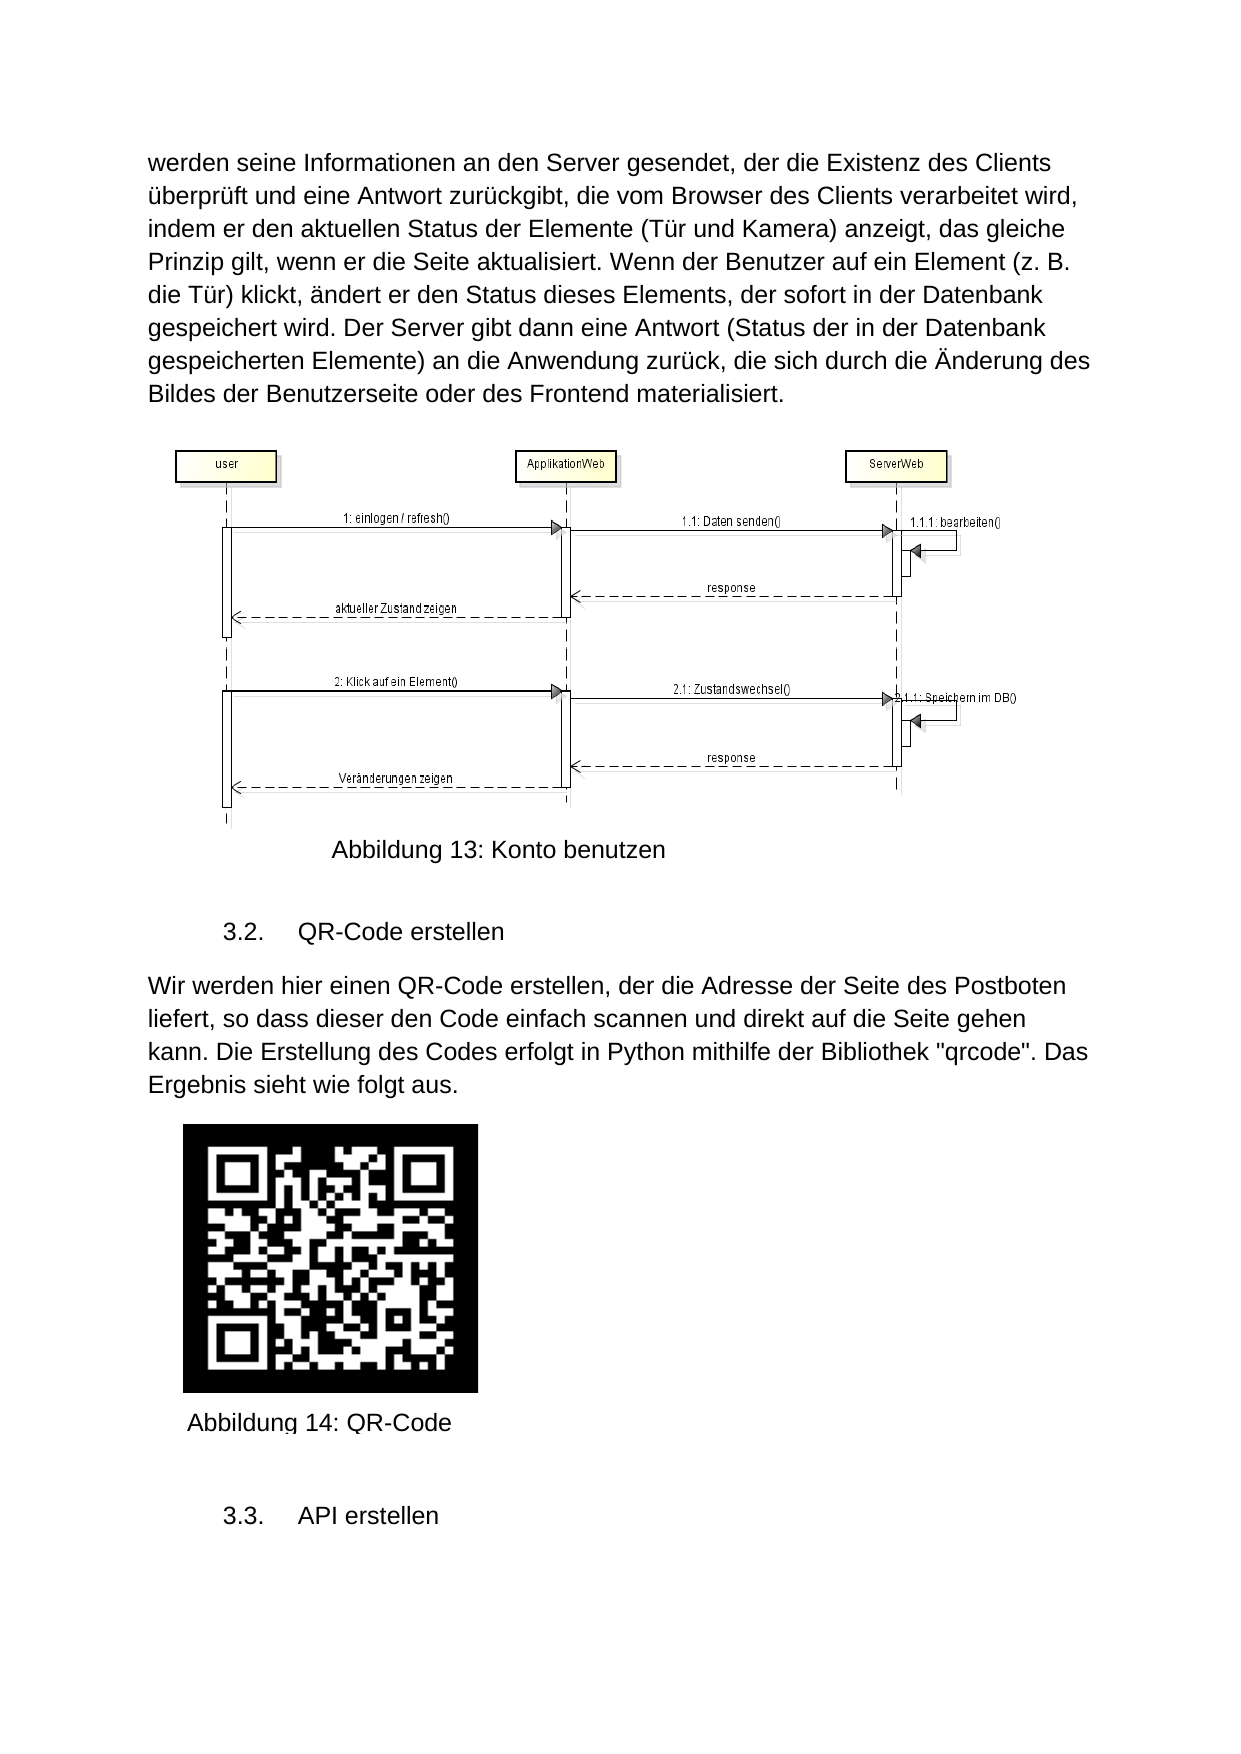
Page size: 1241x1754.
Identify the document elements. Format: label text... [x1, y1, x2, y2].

list QR-Code erstellen [223, 917, 1093, 946]
list API erstellen [223, 1501, 1093, 1530]
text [148, 148, 1093, 407]
picture [183, 1124, 479, 1393]
picture [150, 436, 1031, 862]
text Wir werden hier einen QR-Code erstellen, der die Adresse der Seite des Postboten liefert, so dass dieser den Code einfach scannen und direkt auf die Seite gehen kann. Die Erstellung des Codes erfolgt in Python mithilfe der Bibliothek "qrcode". Das Ergebnis sieht wie folgt aus. [148, 971, 1093, 1099]
